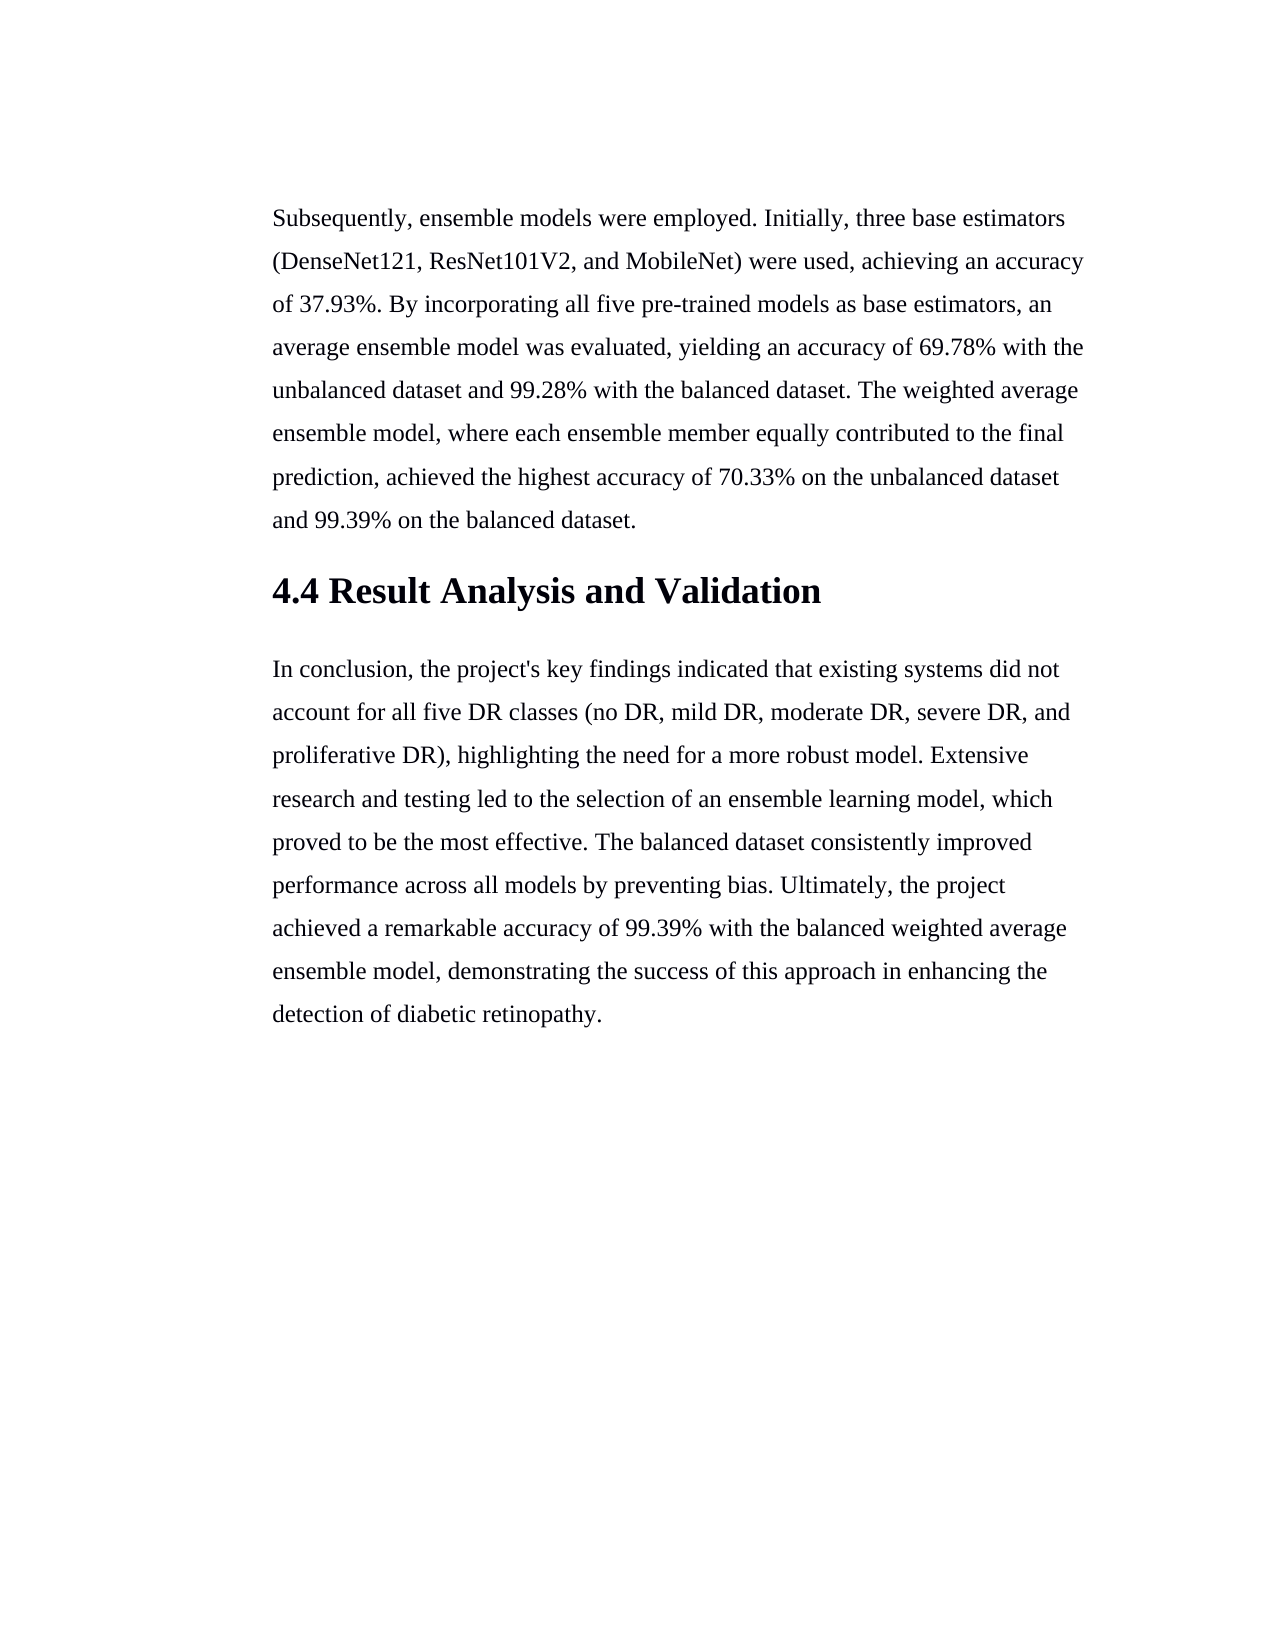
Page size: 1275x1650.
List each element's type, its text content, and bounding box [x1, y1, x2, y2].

text In conclusion, the project's key findings indicated that existing systems did not account for all five DR classes (no DR, mild DR, moderate DR, severe DR, and proliferative DR), highlighting the need for a more robust model. Extensive research and testing led to the selection of an ensemble learning model, which proved to be the most effective. The balanced dataset consistently improved performance across all models by preventing bias. Ultimately, the project achieved a remarkable accuracy of 99.39% with the balanced weighted average ensemble model, demonstrating the success of this approach in enhancing the detection of diabetic retinopathy. [272, 654, 1093, 1028]
subtitle Result Analysis and Validation [272, 569, 1192, 612]
text Subsequently, ensemble models were employed. Initially, three base estimators (DenseNet121, ResNet101V2, and MobileNet) were used, achieving an accuracy of 37.93%. By incorporating all five pre-trained models as base estimators, an average ensemble model was evaluated, yielding an accuracy of 69.78% with the unbalanced dataset and 99.28% with the balanced dataset. The weighted average ensemble model, where each ensemble member equally contributed to the final prediction, achieved the highest accuracy of 70.33% on the unbalanced dataset and 99.39% on the balanced dataset. [272, 203, 1093, 533]
